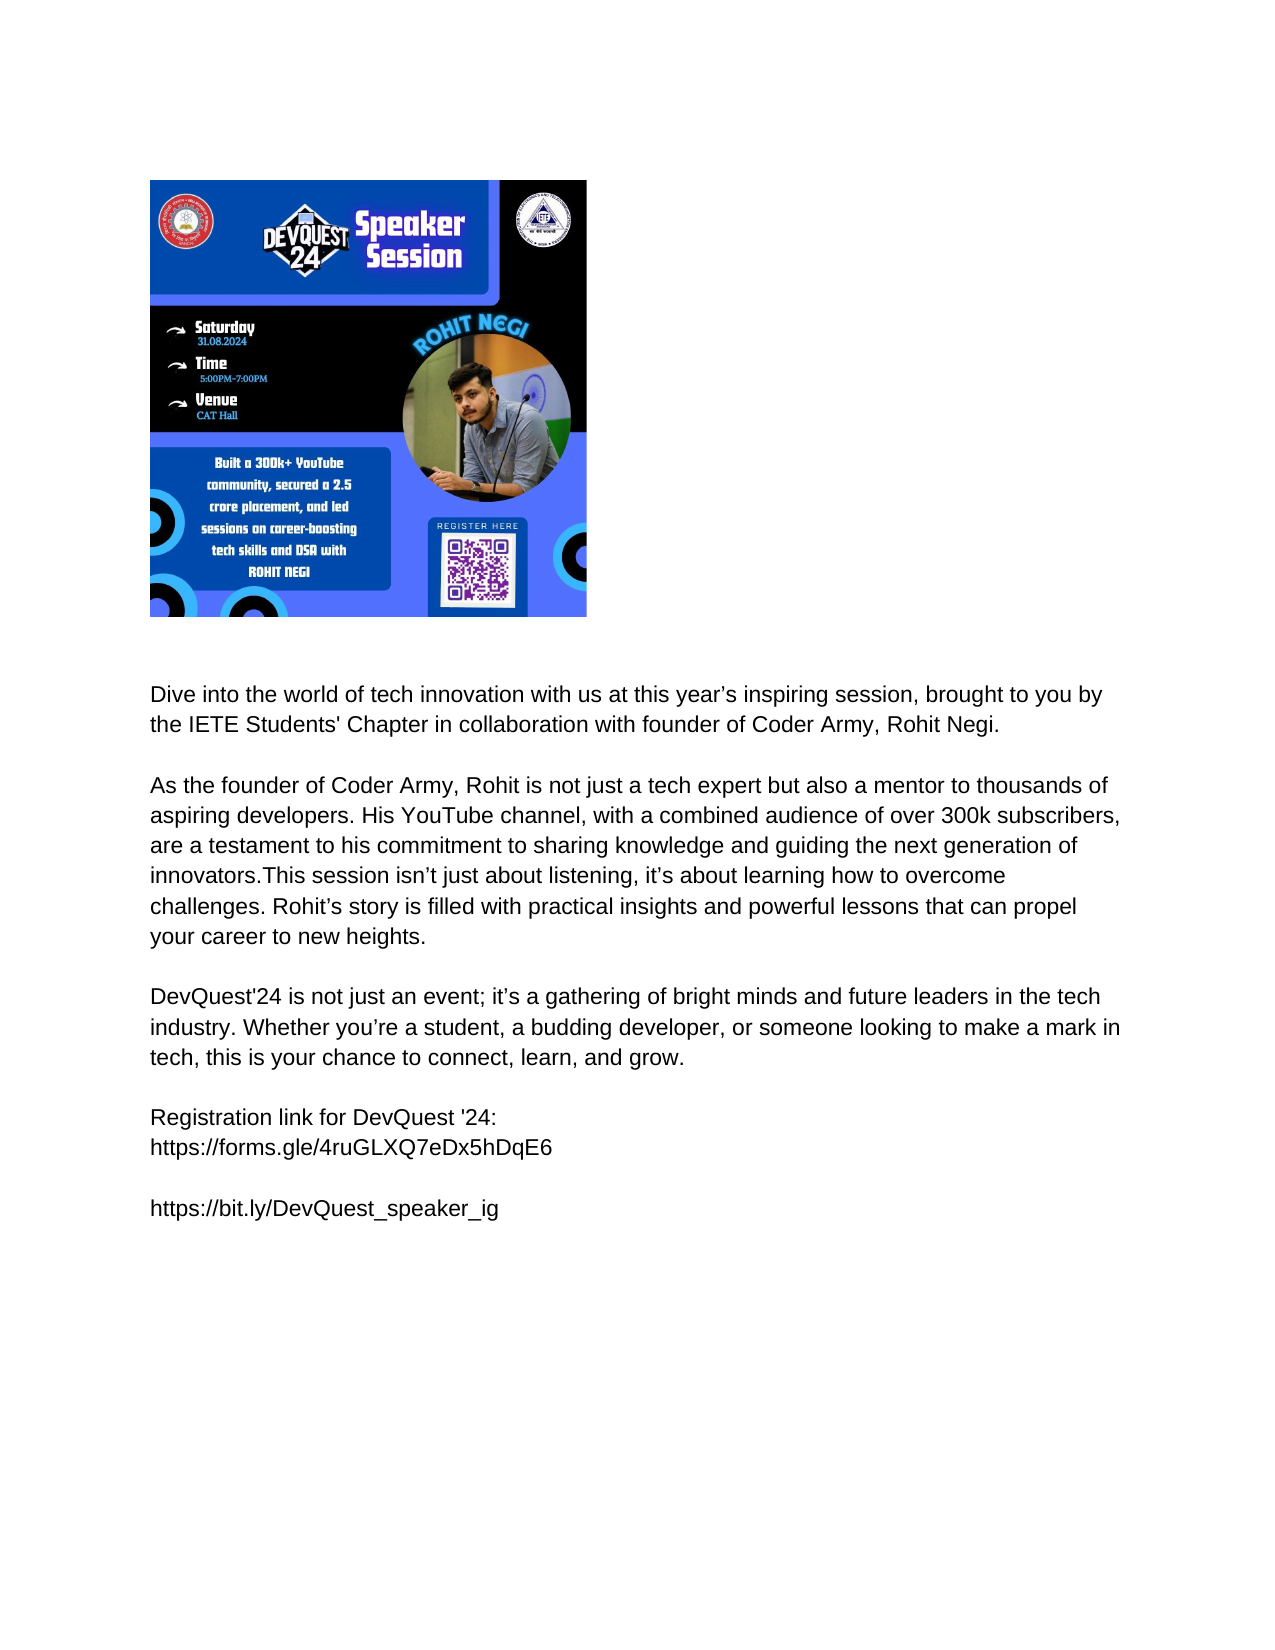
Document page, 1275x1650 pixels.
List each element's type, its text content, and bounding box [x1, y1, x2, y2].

text As the founder of Coder Army, Rohit is not just a tech expert but also a mentor to thousands of aspiring developers. His YouTube channel, with a combined audience of over 300k subscribers, are a testament to his commitment to sharing knowledge and guiding the next generation of innovators.This session isn’t just about listening, it’s about learning how to overcome challenges. Rohit’s story is filled with practical insights and powerful lessons that can propel your career to new heights. [150, 772, 1125, 949]
picture [150, 180, 587, 617]
text Dive into the world of tech innovation with us at this year’s inspiring session, brought to you by the IETE Students' Chapter in collaboration with founder of Coder Army, Rohit Negi. [150, 681, 1125, 738]
text Registration link for DevQuest '24: [150, 1104, 1125, 1130]
text https://bit.ly/DevQuest_speaker_ig [150, 1195, 1125, 1221]
text DevQuest'24 is not just an event; it’s a gathering of bright minds and future leaders in the tech industry. Whether you’re a student, a budding developer, or someone looking to make a mark in tech, this is your chance to connect, learn, and grow. [150, 983, 1125, 1070]
text https://forms.gle/4ruGLXQ7eDx5hDqE6 [150, 1134, 1125, 1161]
